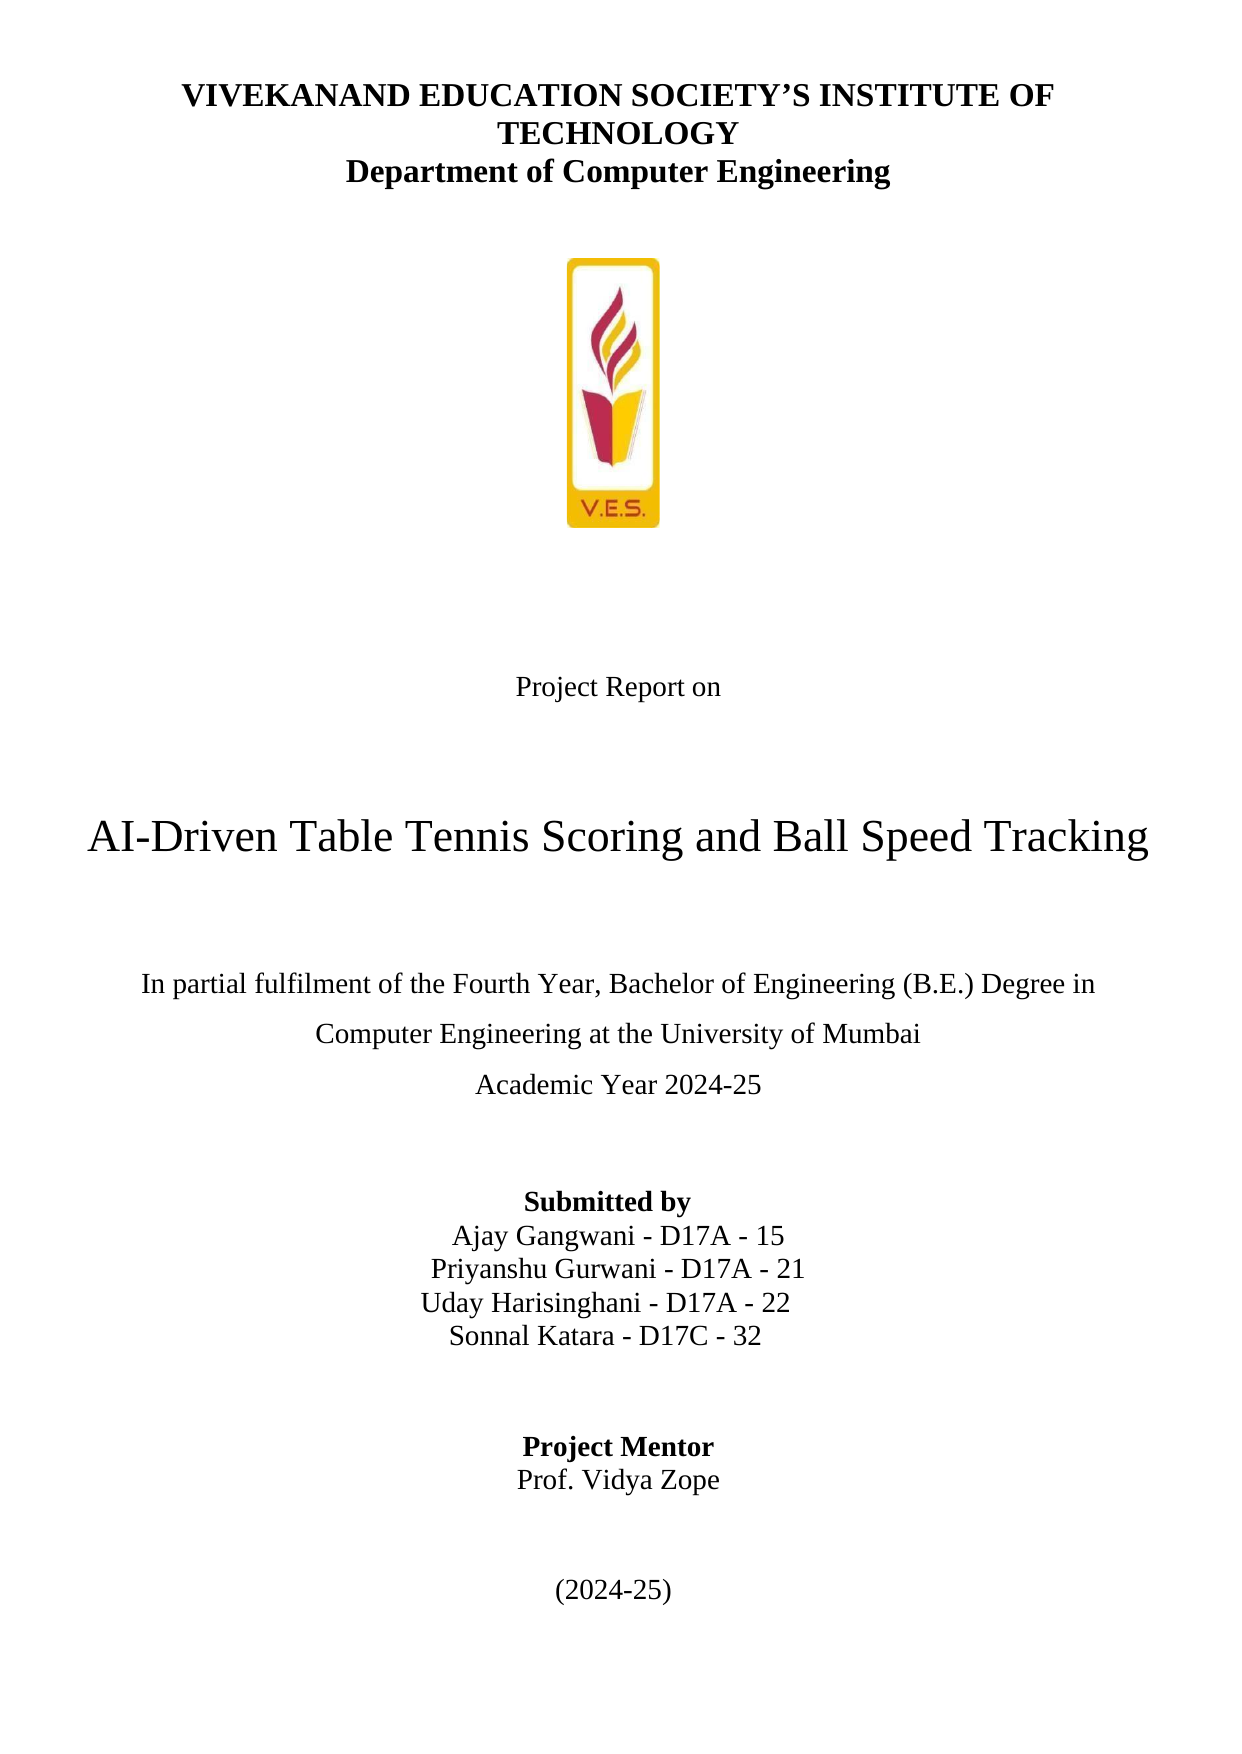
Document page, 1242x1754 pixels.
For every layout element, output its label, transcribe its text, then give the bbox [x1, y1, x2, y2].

text Priyanshu Gurwani - D17A - 21 [390, 1251, 846, 1285]
text Ajay Gangwani - D17A - 15 [390, 1218, 846, 1251]
text In partial fulfilment of the Fourth Year, Bachelor of Engineering (B.E.) Degree in Computer Engineering at the University of Mumbai [81, 966, 1155, 1050]
subtitle Project Mentor [81, 1429, 1155, 1462]
text Department of Computer Engineering [81, 152, 1155, 190]
subtitle Submitted by [456, 1184, 1155, 1218]
text Sonnal Katara - D17C - 32 [373, 1318, 777, 1352]
text Project Report on [81, 669, 1155, 703]
text Uday Harisinghani - D17A - 22 [420, 1285, 814, 1318]
picture [566, 258, 660, 528]
subtitle VIVEKANAND EDUCATION SOCIETY’S INSTITUTE OF TECHNOLOGY [81, 75, 1155, 152]
text (2024-25) [73, 1572, 1153, 1606]
text AI-Driven Table Tennis Scoring and Ball Speed Tracking [81, 808, 1155, 861]
text Prof. Vidya Zope [81, 1462, 1155, 1496]
text Academic Year 2024-25 [81, 1067, 1155, 1100]
